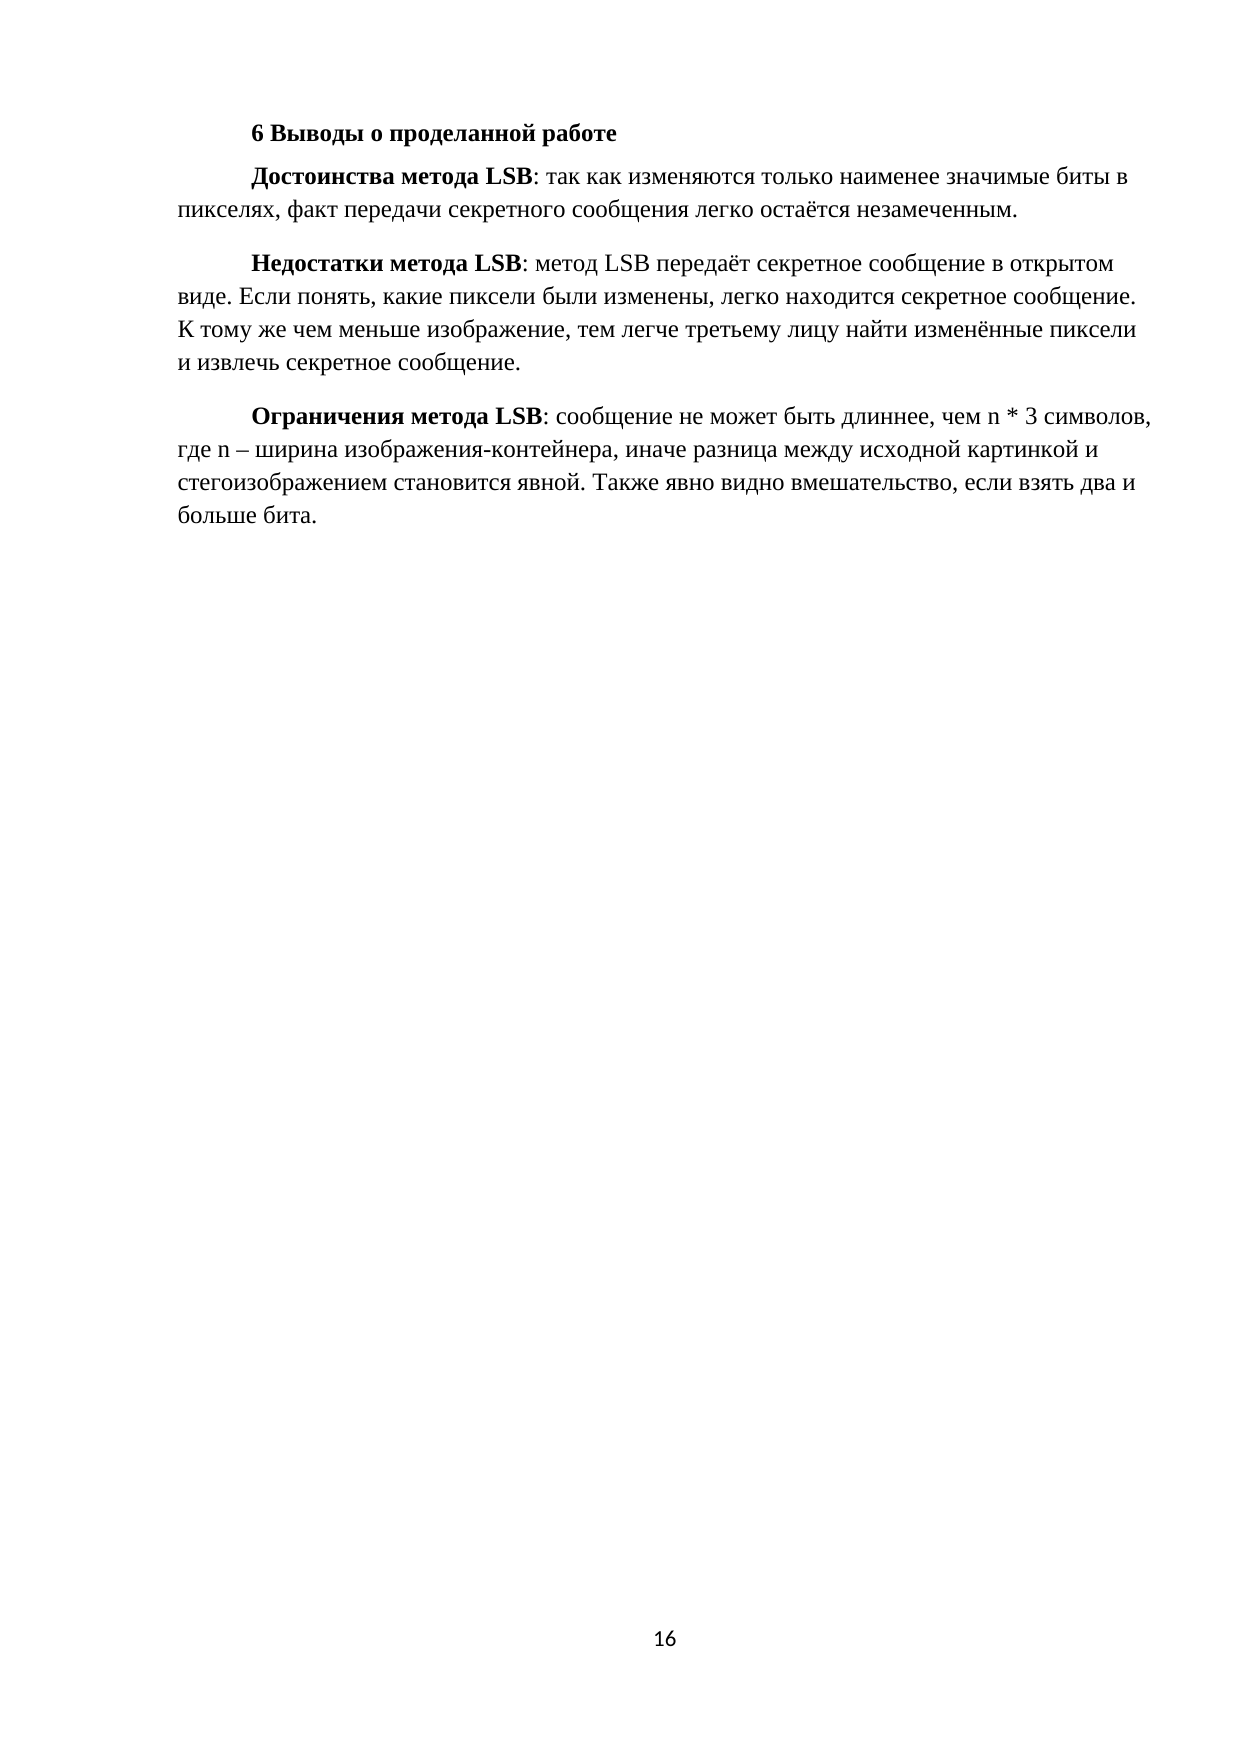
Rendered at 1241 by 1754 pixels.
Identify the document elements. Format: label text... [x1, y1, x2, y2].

text 6 Выводы о проделанной работе [177, 118, 1152, 147]
text Ограничения метода LSB: сообщение не может быть длиннее, чем n * 3 символов, где n – ширина изображения-контейнера, иначе разница между исходной картинкой и стегоизображением становится явной. Также явно видно вмешательство, если взять два и больше бита. [177, 401, 1152, 529]
text Недостатки метода LSB: метод LSB передаёт секретное сообщение в открытом виде. Если понять, какие пиксели были изменены, легко находится секретное сообщение. К тому же чем меньше изображение, тем легче третьему лицу найти изменённые пиксели и извлечь секретное сообщение. [177, 248, 1152, 376]
text Достоинства метода LSB: так как изменяются только наименее значимые биты в пикселях, факт передачи секретного сообщения легко остаётся незамеченным. [177, 161, 1152, 223]
